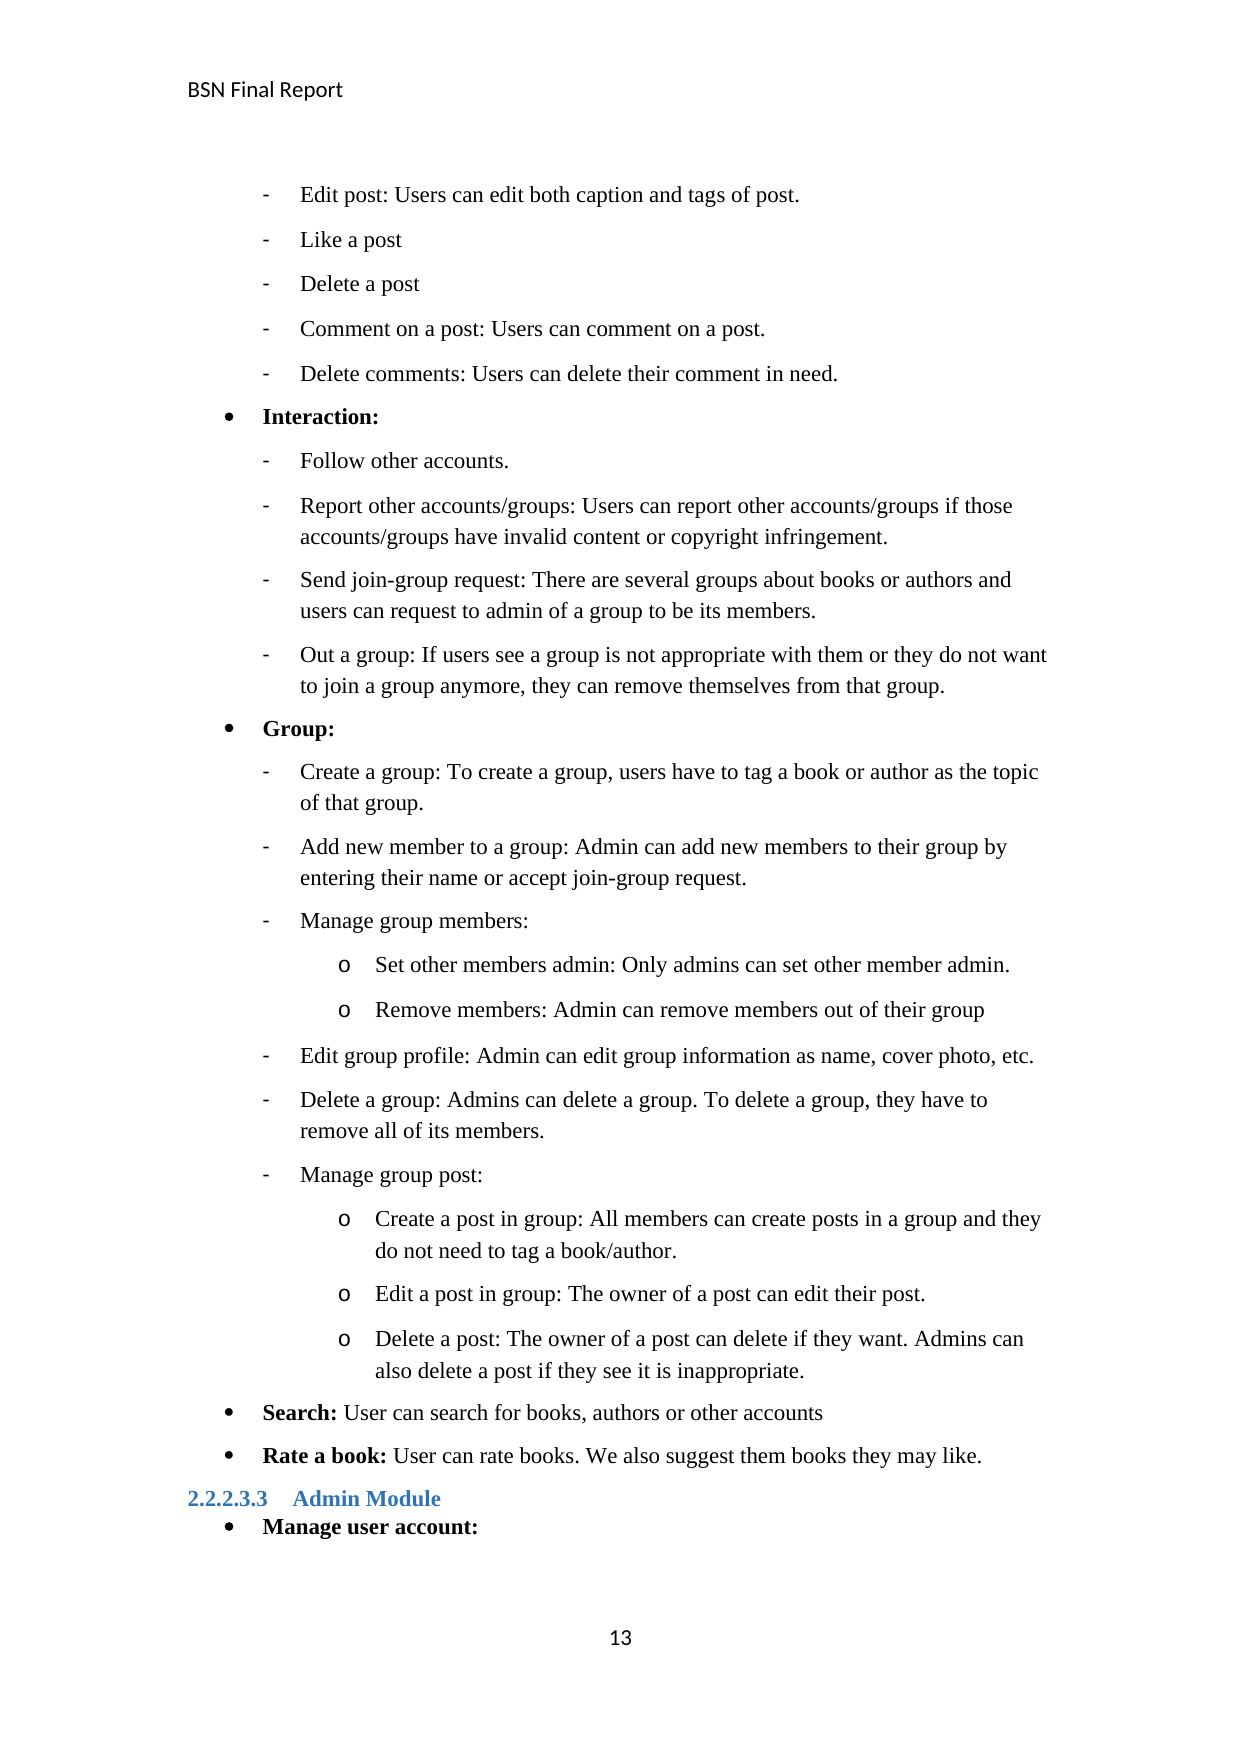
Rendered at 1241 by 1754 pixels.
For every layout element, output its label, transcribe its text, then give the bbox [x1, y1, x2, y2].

list Delete a post: The owner of a post can delete if they want. Admins can also delete a post if they see it is inappropriate. [337, 1324, 1053, 1383]
list Delete a group: Admins can delete a group. To delete a group, they have to remove all of its members. [262, 1086, 1053, 1144]
list Set other members admin: Only admins can set other member admin. [337, 951, 1053, 979]
list Create a post in group: All members can create posts in a group and they do not need to tag a book/author. [337, 1205, 1053, 1263]
list Manage user account: [225, 1513, 1053, 1539]
list Comment on a post: Users can comment on a post. [262, 314, 1053, 342]
list Like a post [262, 225, 1053, 253]
list Rate a book: User can rate books. We also suggest them books they may like. [225, 1442, 1053, 1468]
subtitle Admin Module [187, 1485, 1053, 1511]
list Create a group: To create a group, users have to tag a book or author as the topic of that group. [262, 757, 1053, 816]
list Remove members: Admin can remove members out of their group [337, 996, 1053, 1024]
list Delete comments: Users can delete their comment in need. [262, 359, 1053, 387]
list Manage group members: [262, 906, 1053, 934]
list Report other accounts/groups: Users can report other accounts/groups if those accounts/groups have invalid content or copyright infringement. [262, 491, 1053, 549]
list Edit group profile: Admin can edit group information as name, cover photo, etc. [262, 1041, 1053, 1069]
list Group: [225, 714, 1053, 741]
list Edit a post in group: The owner of a post can edit their post. [337, 1280, 1053, 1308]
list Add new member to a group: Admin can add new members to their group by entering their name or accept join-group request. [262, 832, 1053, 890]
list Search: User can search for books, authors or other accounts [225, 1399, 1053, 1426]
list Out a group: If users see a group is not appropriate with them or they do not want to join a group anymore, they can remove themselves from that group. [262, 640, 1053, 698]
list Follow other accounts. [262, 446, 1053, 474]
list Send join-group request: There are several groups about books or authors and users can request to admin of a group to be its members. [262, 565, 1053, 624]
list Edit post: Users can edit both caption and tags of post. [262, 180, 1053, 208]
list Delete a post [262, 269, 1053, 297]
list Interaction: [225, 403, 1053, 430]
list Manage group post: [262, 1160, 1053, 1188]
